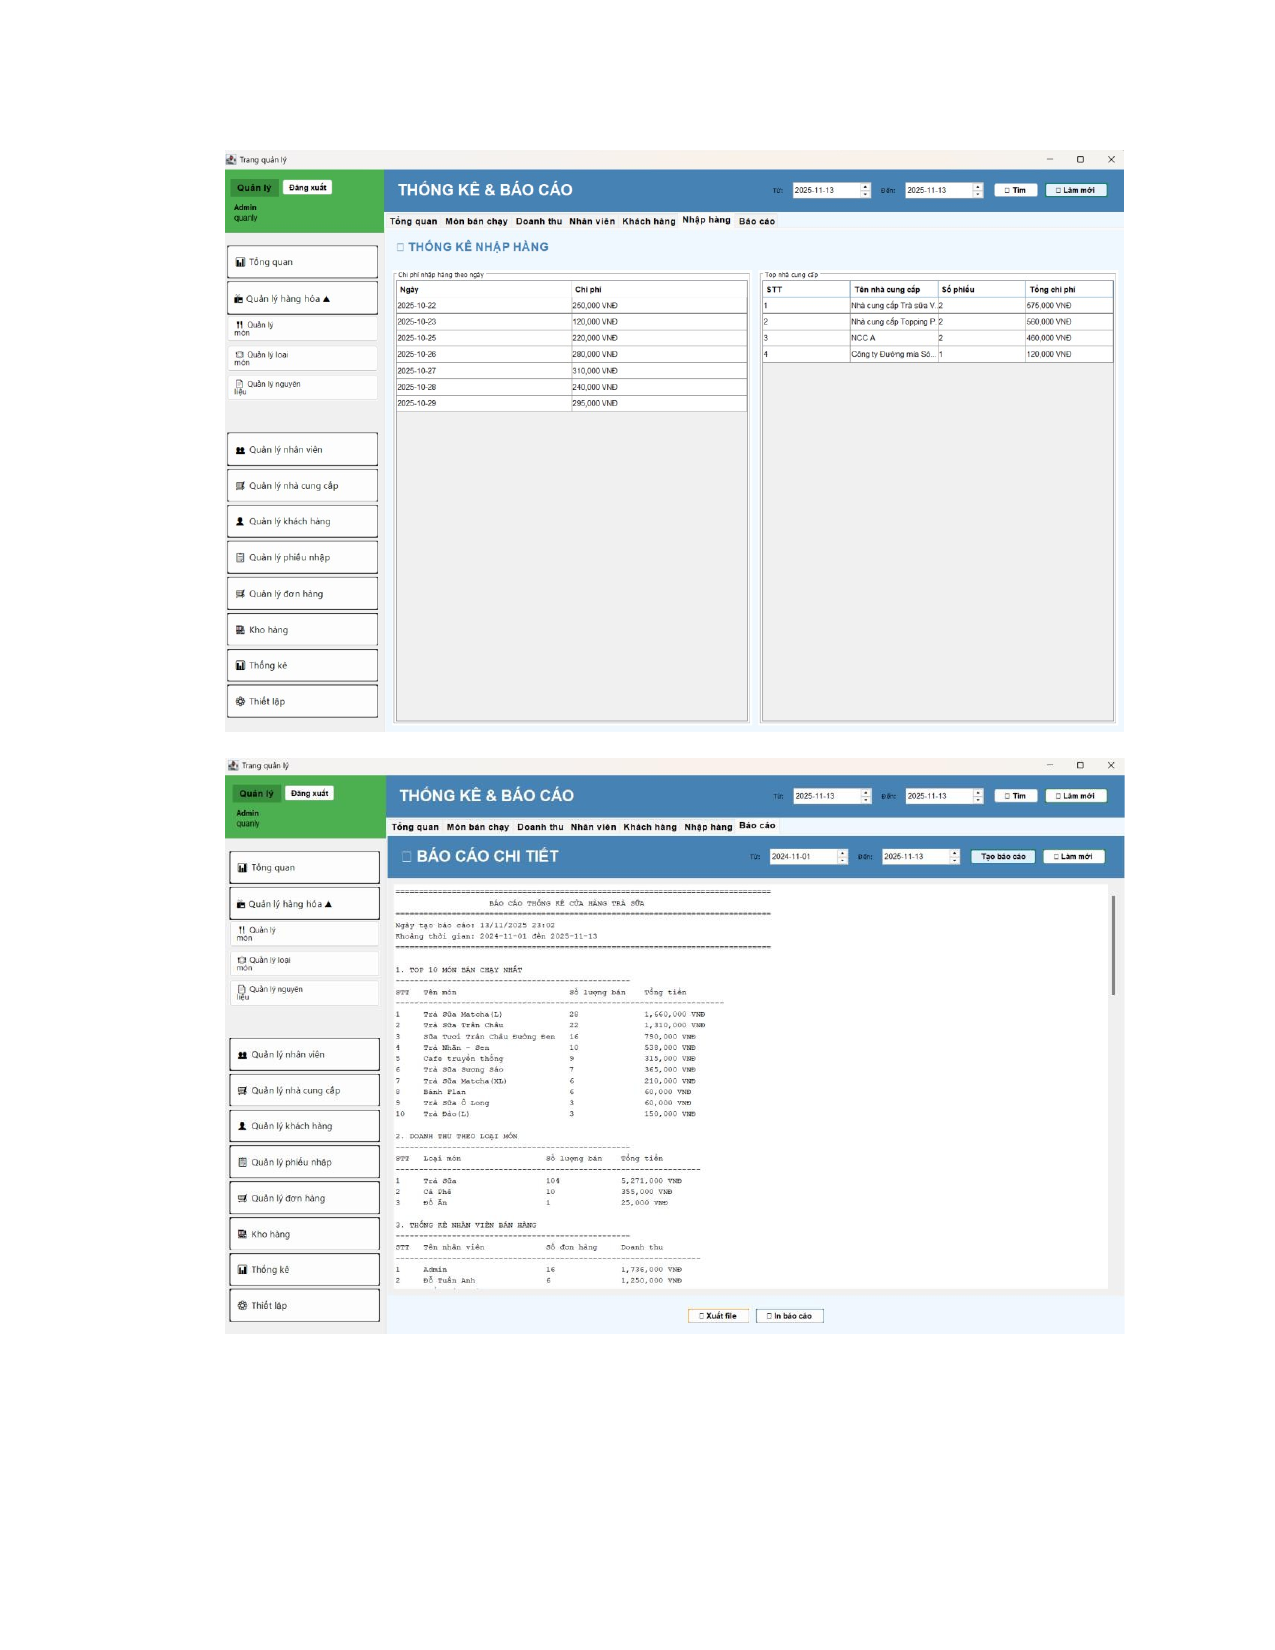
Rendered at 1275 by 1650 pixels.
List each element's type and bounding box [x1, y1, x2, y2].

picture [225, 758, 1125, 1334]
picture [225, 150, 1124, 732]
